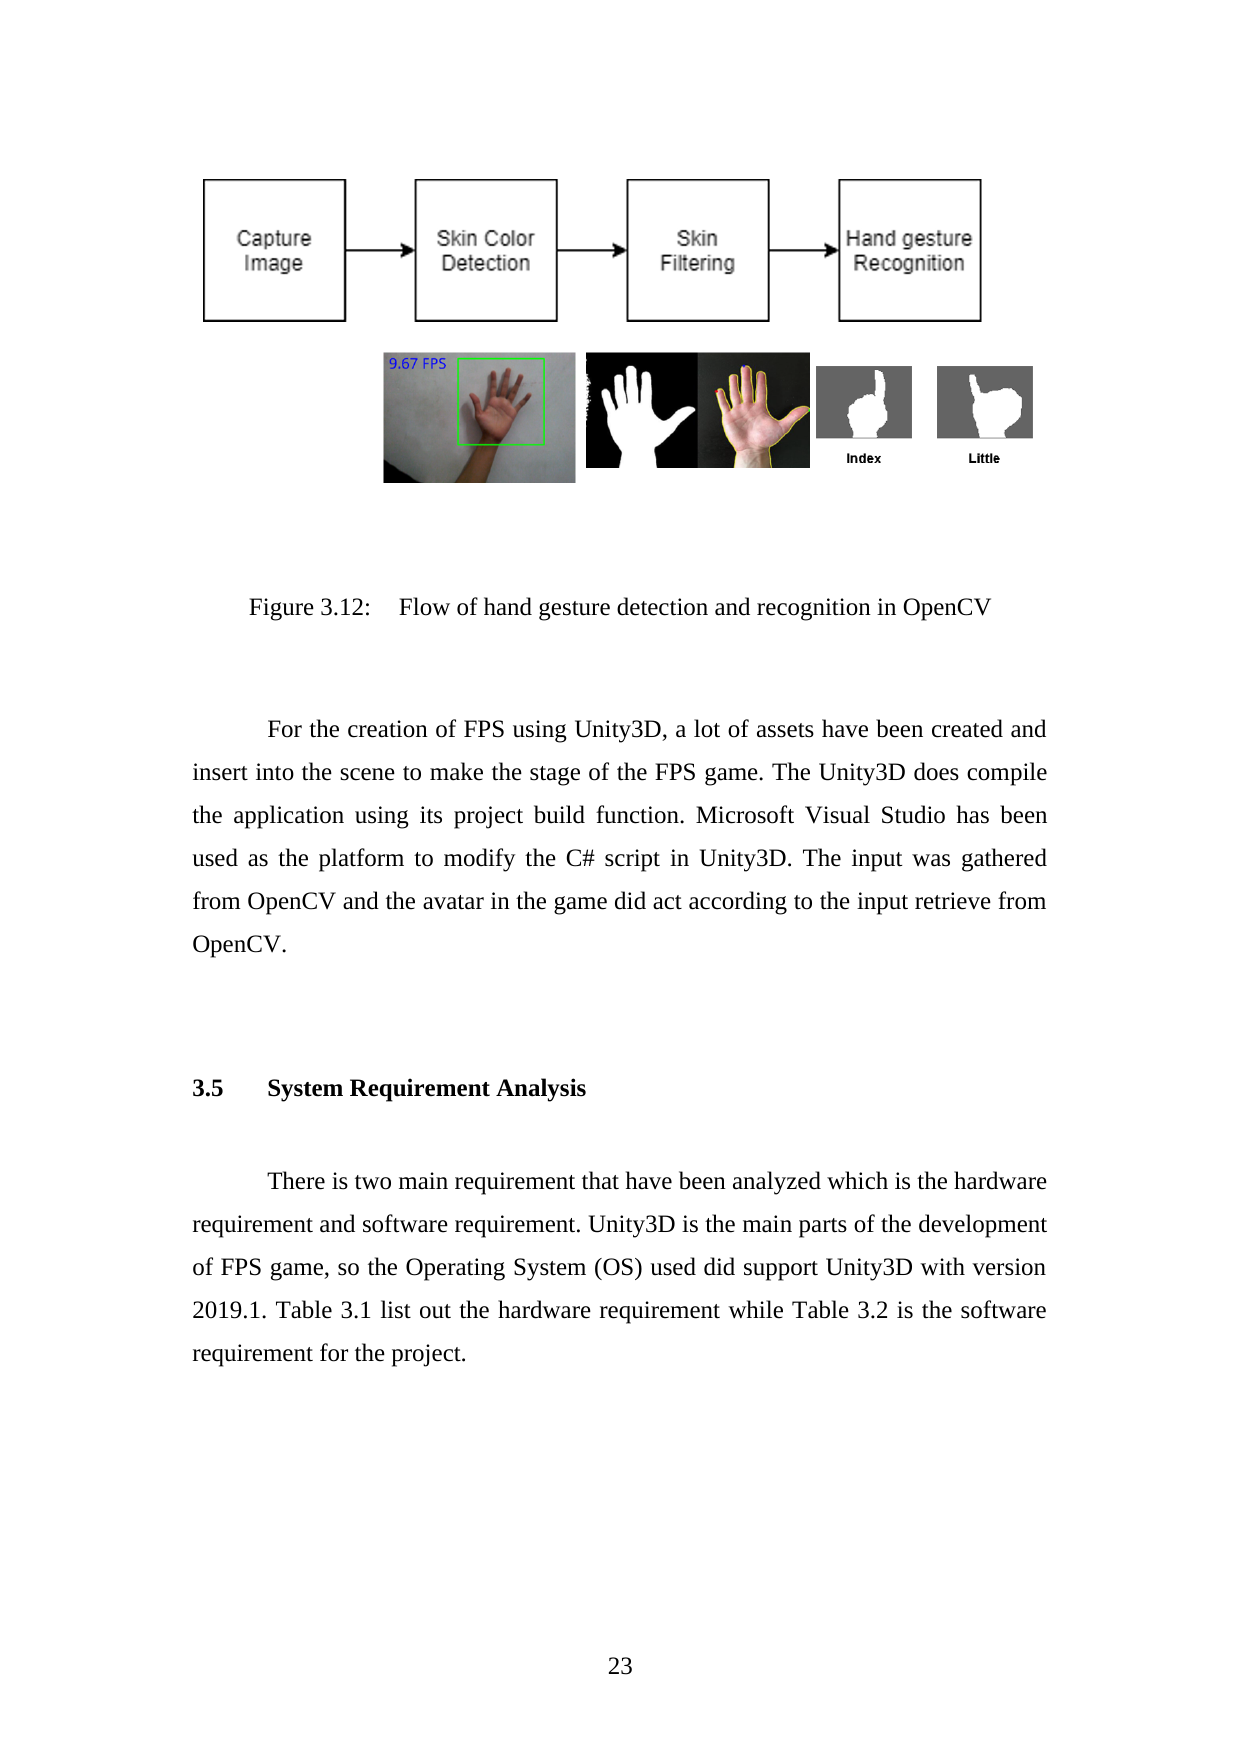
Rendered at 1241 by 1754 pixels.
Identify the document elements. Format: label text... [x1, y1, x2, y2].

text For the creation of FPS using Unity3D, a lot of assets have been created and insert into the scene to make the stage of the FPS game. The Unity3D does compile the application using its project build function. Microsoft Visual Studio has been used as the platform to modify the C# script in Unity3D. The input was gathered from OpenCV and the avatar in the game did act according to the input retrieve from OpenCV. [192, 714, 1048, 958]
text There is two main requirement that have been analyzed which is the hardware requirement and software requirement. Unity3D is the main parts of the development of FPS game, so the Operating System (OS) used did support Unity3D with version 2019.1. Table 3.1 list out the hardware requirement while Table 3.2 is the software requirement for the project. [192, 1166, 1048, 1367]
picture [192, 147, 1049, 528]
subtitle System Requirement Analysis [192, 1073, 1048, 1101]
